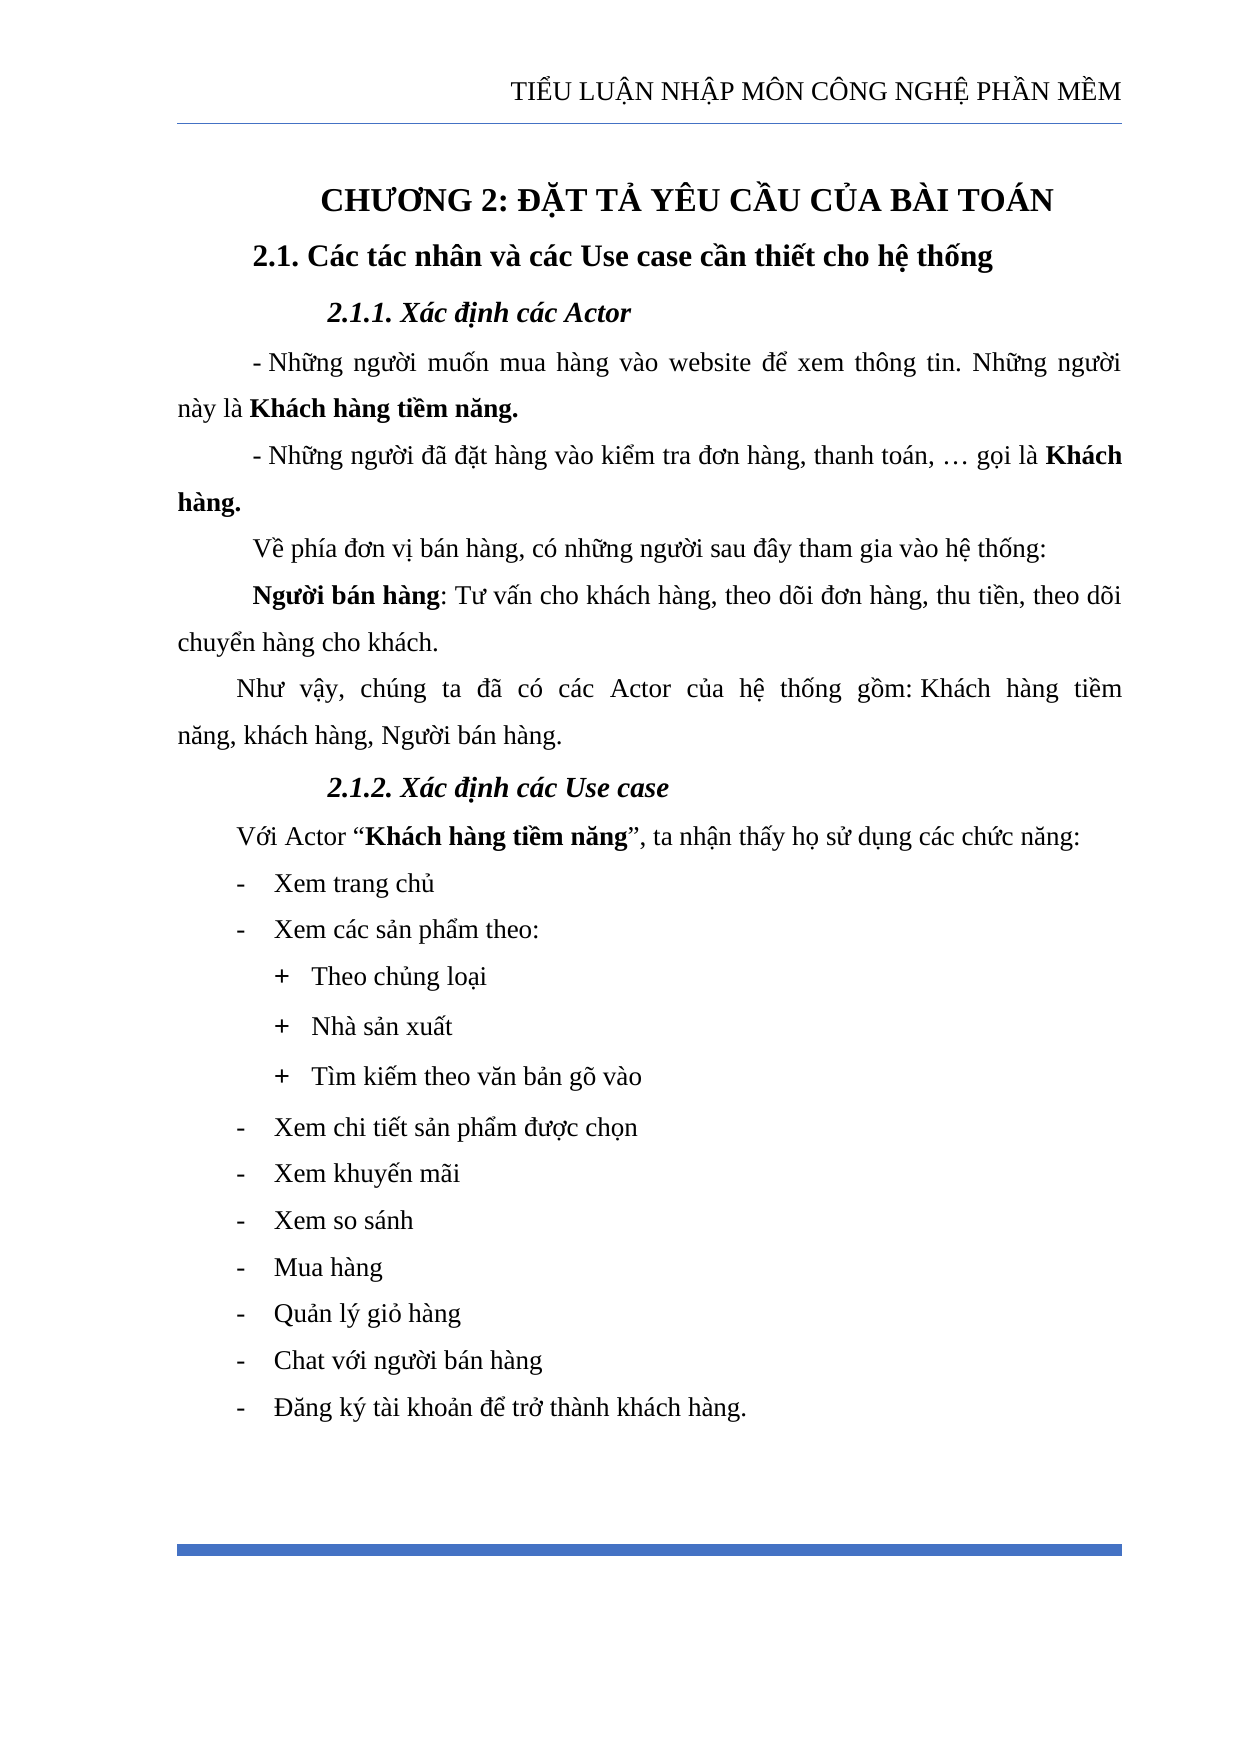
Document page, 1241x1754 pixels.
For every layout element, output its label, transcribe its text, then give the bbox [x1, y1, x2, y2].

text Người bán hàng: Tư vấn cho khách hàng, theo dõi đơn hàng, thu tiền, theo dõi chuyển hàng cho khách. [177, 579, 1122, 657]
text Các tác nhân và các Use case cần thiết cho hệ thống [252, 237, 1122, 273]
text Với Actor “Khách hàng tiềm năng”, ta nhận thấy họ sử dụng các chức năng: [177, 820, 1122, 851]
list Tìm kiếm theo văn bản gõ vào [274, 1061, 1122, 1094]
text Như vậy, chúng ta đã có các Actor của hệ thống gồm: Khách hàng tiềm năng, khách hàng, Người bán hàng. [177, 672, 1122, 750]
list Xem các sản phẩm theo: [236, 914, 1122, 945]
text Về phía đơn vị bán hàng, có những người sau đây tham gia vào hệ thống: [177, 532, 1122, 564]
list Mua hàng [236, 1251, 1122, 1282]
list Xem so sánh [236, 1204, 1122, 1235]
text Xác định các Use case [327, 770, 1122, 803]
list Nhà sản xuất [274, 1010, 1122, 1044]
text Xác định các Actor [327, 296, 1122, 329]
list Chat với người bán hàng [236, 1344, 1122, 1375]
list Đăng ký tài khoản để trở thành khách hàng. [236, 1391, 1122, 1422]
list Xem chi tiết sản phẩm được chọn [236, 1111, 1122, 1142]
list Những người đã đặt hàng vào kiểm tra đơn hàng, thanh toán, … gọi là Khách hàng. [177, 439, 1122, 517]
list Những người muốn mua hàng vào website để xem thông tin. Những người này là Khách hàng tiềm năng. [177, 346, 1122, 424]
list Theo chủng loại [274, 960, 1122, 994]
list Quản lý giỏ hàng [236, 1297, 1122, 1328]
text CHƯƠNG 2: ĐẶT TẢ YÊU CẦU CỦA BÀI TOÁN [177, 180, 1122, 218]
list Xem khuyến mãi [236, 1157, 1122, 1188]
list Xem trang chủ [236, 867, 1122, 898]
